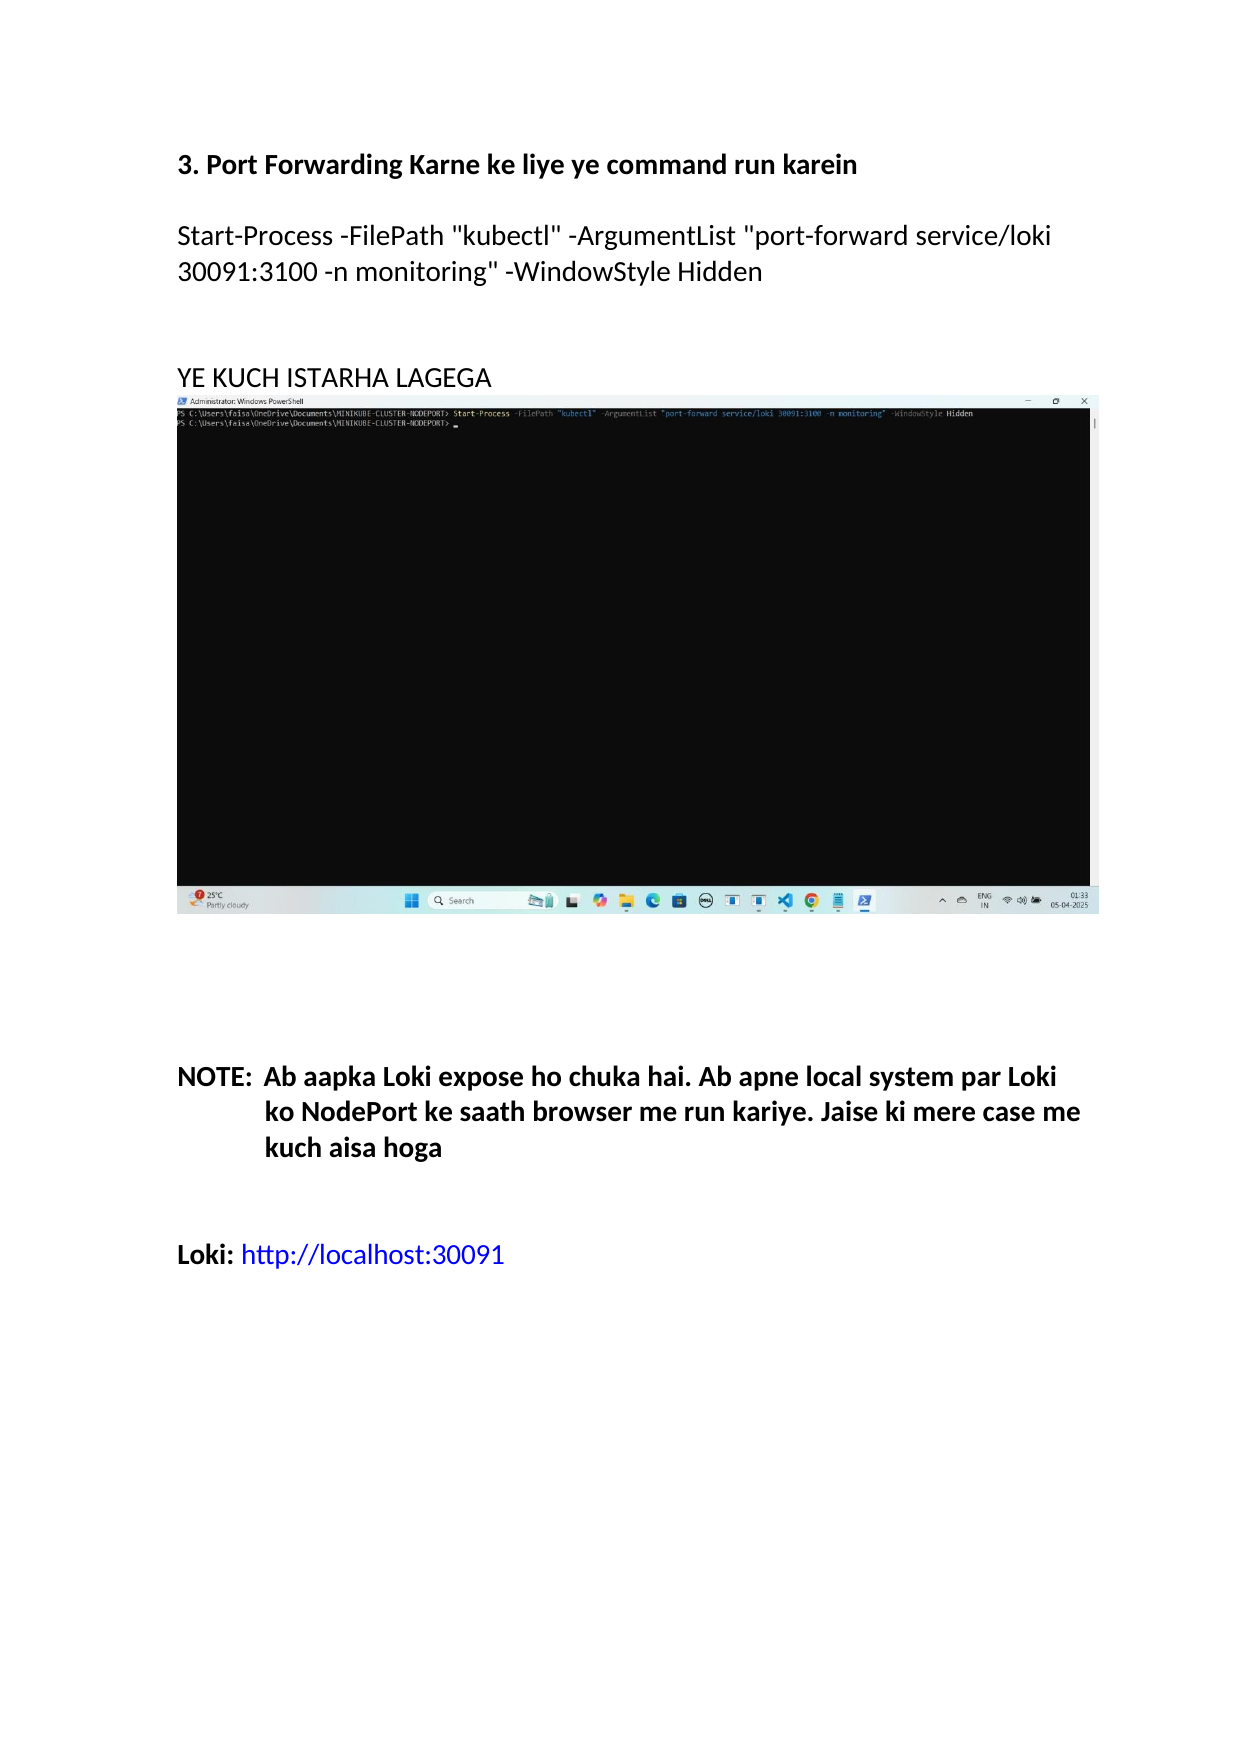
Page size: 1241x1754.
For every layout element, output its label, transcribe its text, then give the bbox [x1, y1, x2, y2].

subtitle Port Forwarding Karne ke liye ye command run karein [177, 146, 1152, 181]
text YE KUCH ISTARHA LAGEGA [177, 359, 1152, 395]
text Loki: http://localhost:30091 [177, 1236, 1152, 1271]
subtitle NOTE: Ab aapka Loki expose ho chuka hai. Ab apne local system par Loki ko NodePort ke saath browser me run kariye. Jaise ki mere case me kuch aisa hoga [177, 1058, 1084, 1164]
picture [177, 395, 1099, 914]
text Start-Process -FilePath "kubectl" -ArgumentList "port-forward service/loki 30091:3100 -n monitoring" -WindowStyle Hidden [177, 217, 1152, 288]
